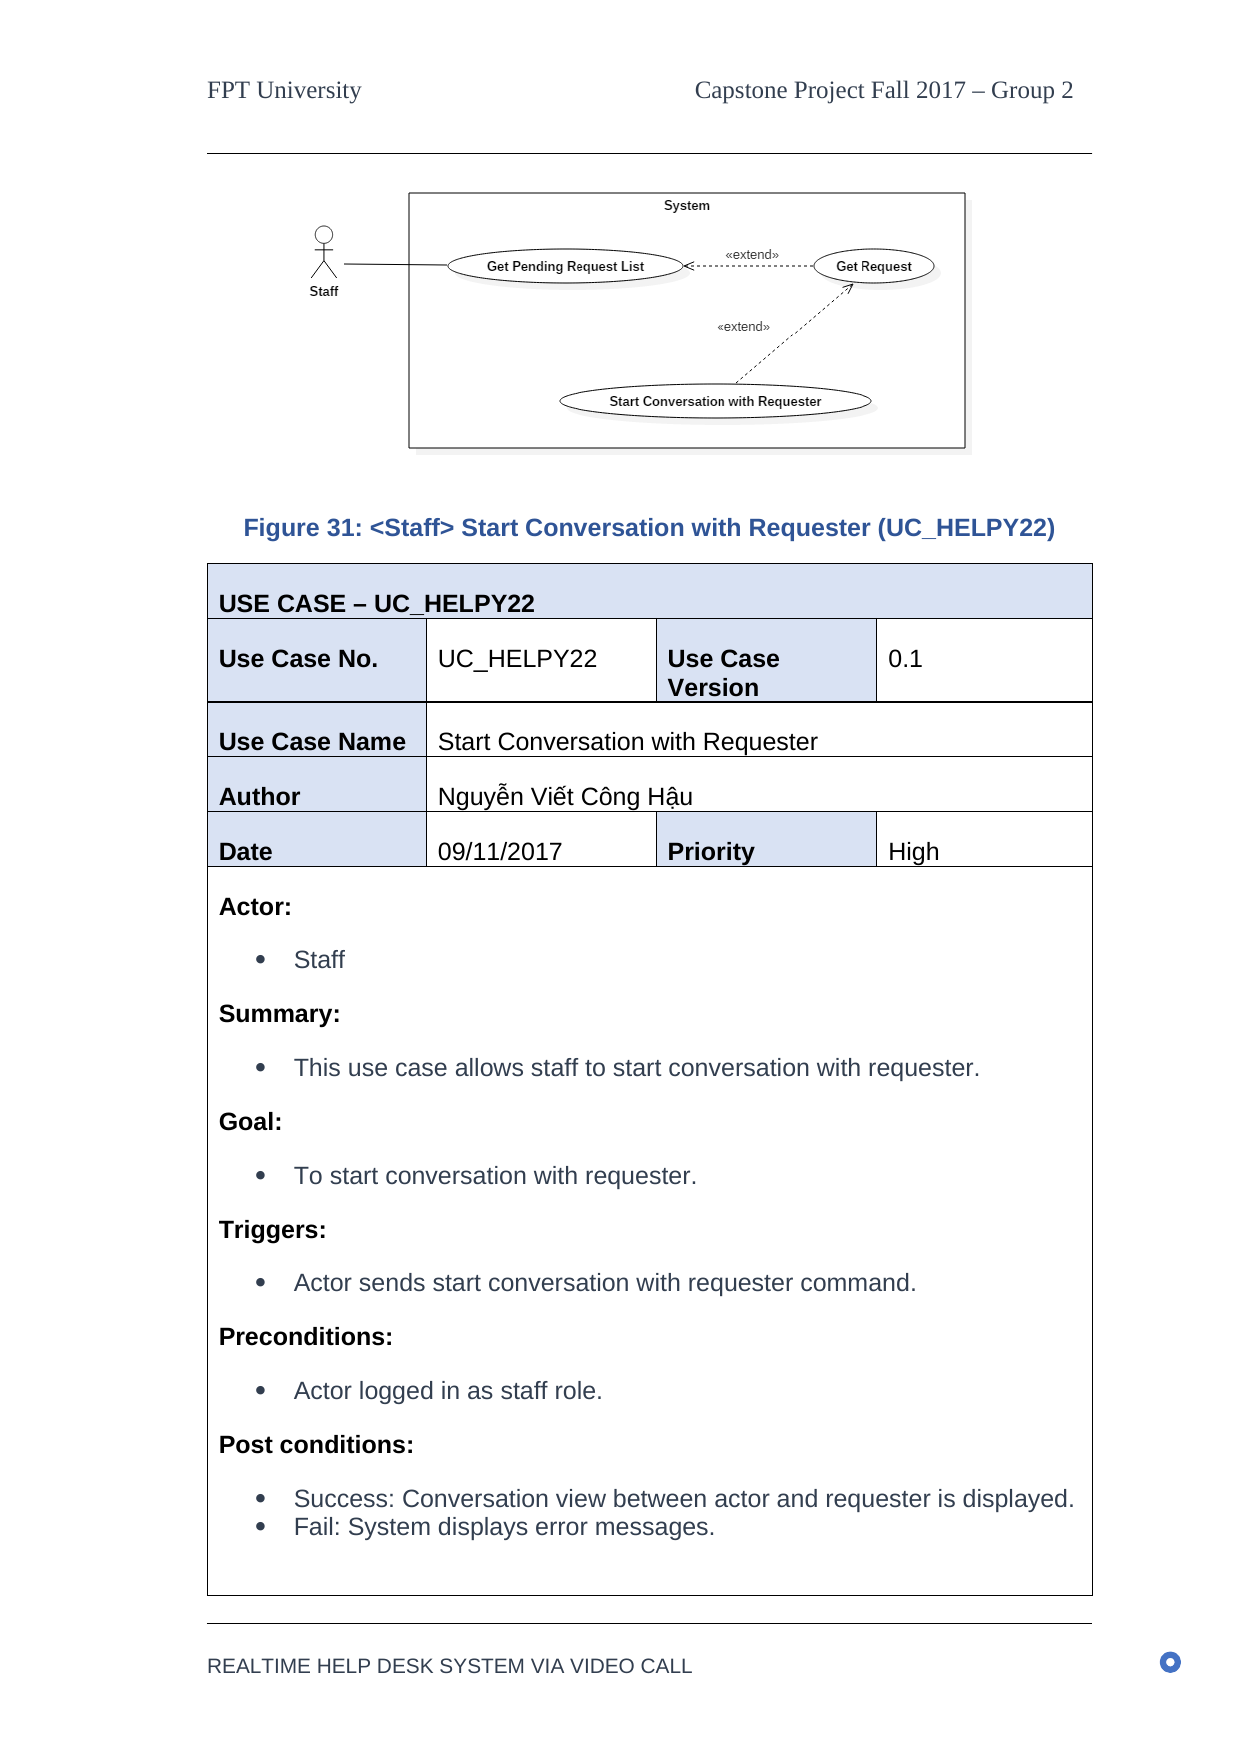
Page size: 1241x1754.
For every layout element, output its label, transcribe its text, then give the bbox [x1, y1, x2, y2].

table_cell Use Case Name [208, 703, 426, 756]
picture [295, 183, 1004, 487]
table_cell Use Case Version [657, 619, 876, 701]
table_cell High [877, 812, 1092, 866]
table_cell UC_HELPY22 [427, 619, 656, 701]
table_cell Nguyễn Viết Công Hậu [427, 757, 1092, 811]
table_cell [208, 867, 1092, 1595]
table_cell 09/11/2017 [427, 812, 656, 866]
table_cell Author [208, 757, 426, 811]
table_cell Use Case No. [208, 619, 426, 701]
table_cell Date [208, 812, 426, 866]
text Figure 31: <Staff> Start Conversation with Requester (UC_HELPY22) [207, 513, 1092, 542]
table_cell Priority [657, 812, 876, 866]
table_header USE CASE – UC_HELPY22 [208, 564, 1092, 618]
table_cell 0.1 [877, 619, 1092, 701]
table_cell Start Conversation with Requester [427, 703, 1092, 756]
